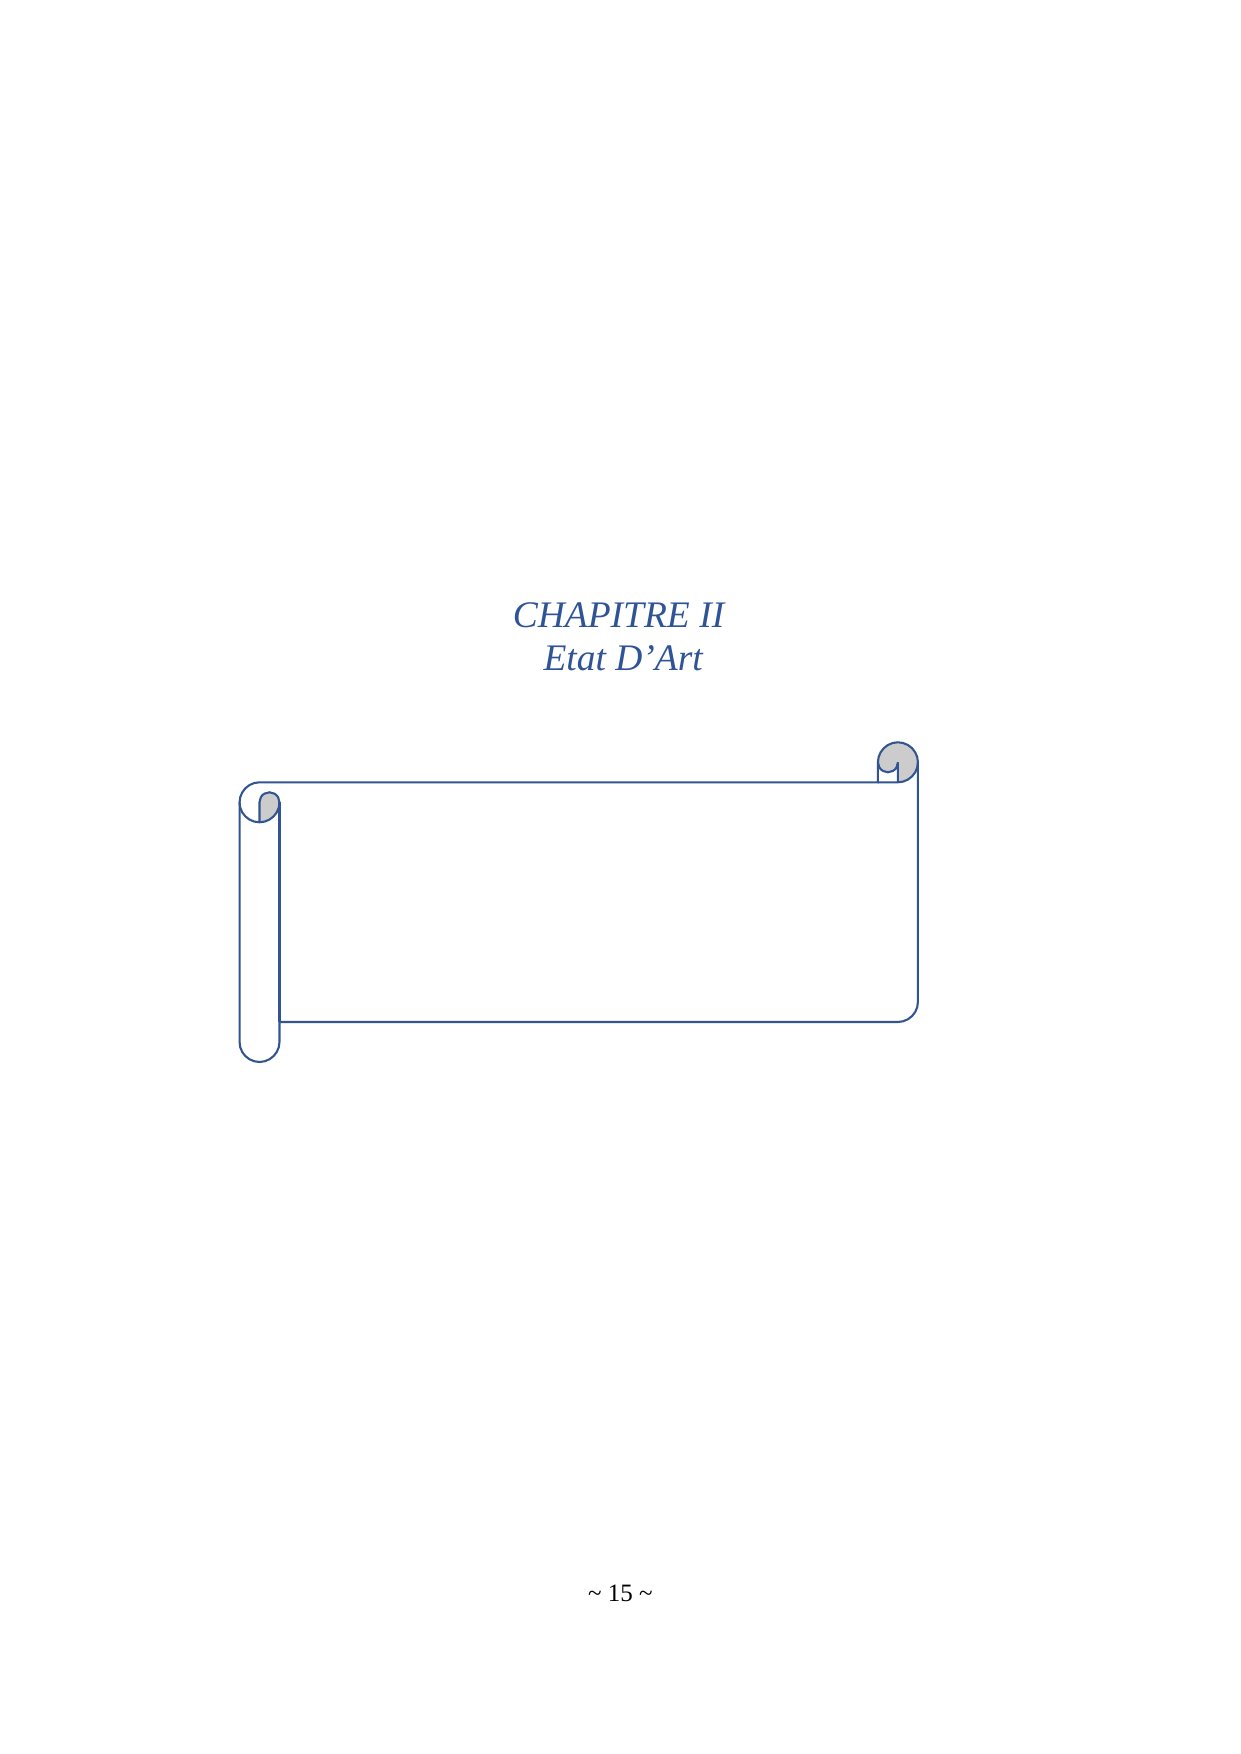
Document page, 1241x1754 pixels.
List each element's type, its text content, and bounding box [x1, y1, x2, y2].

subtitle Etat D’Art [118, 635, 1122, 678]
subtitle CHAPITRE II [118, 592, 1122, 635]
